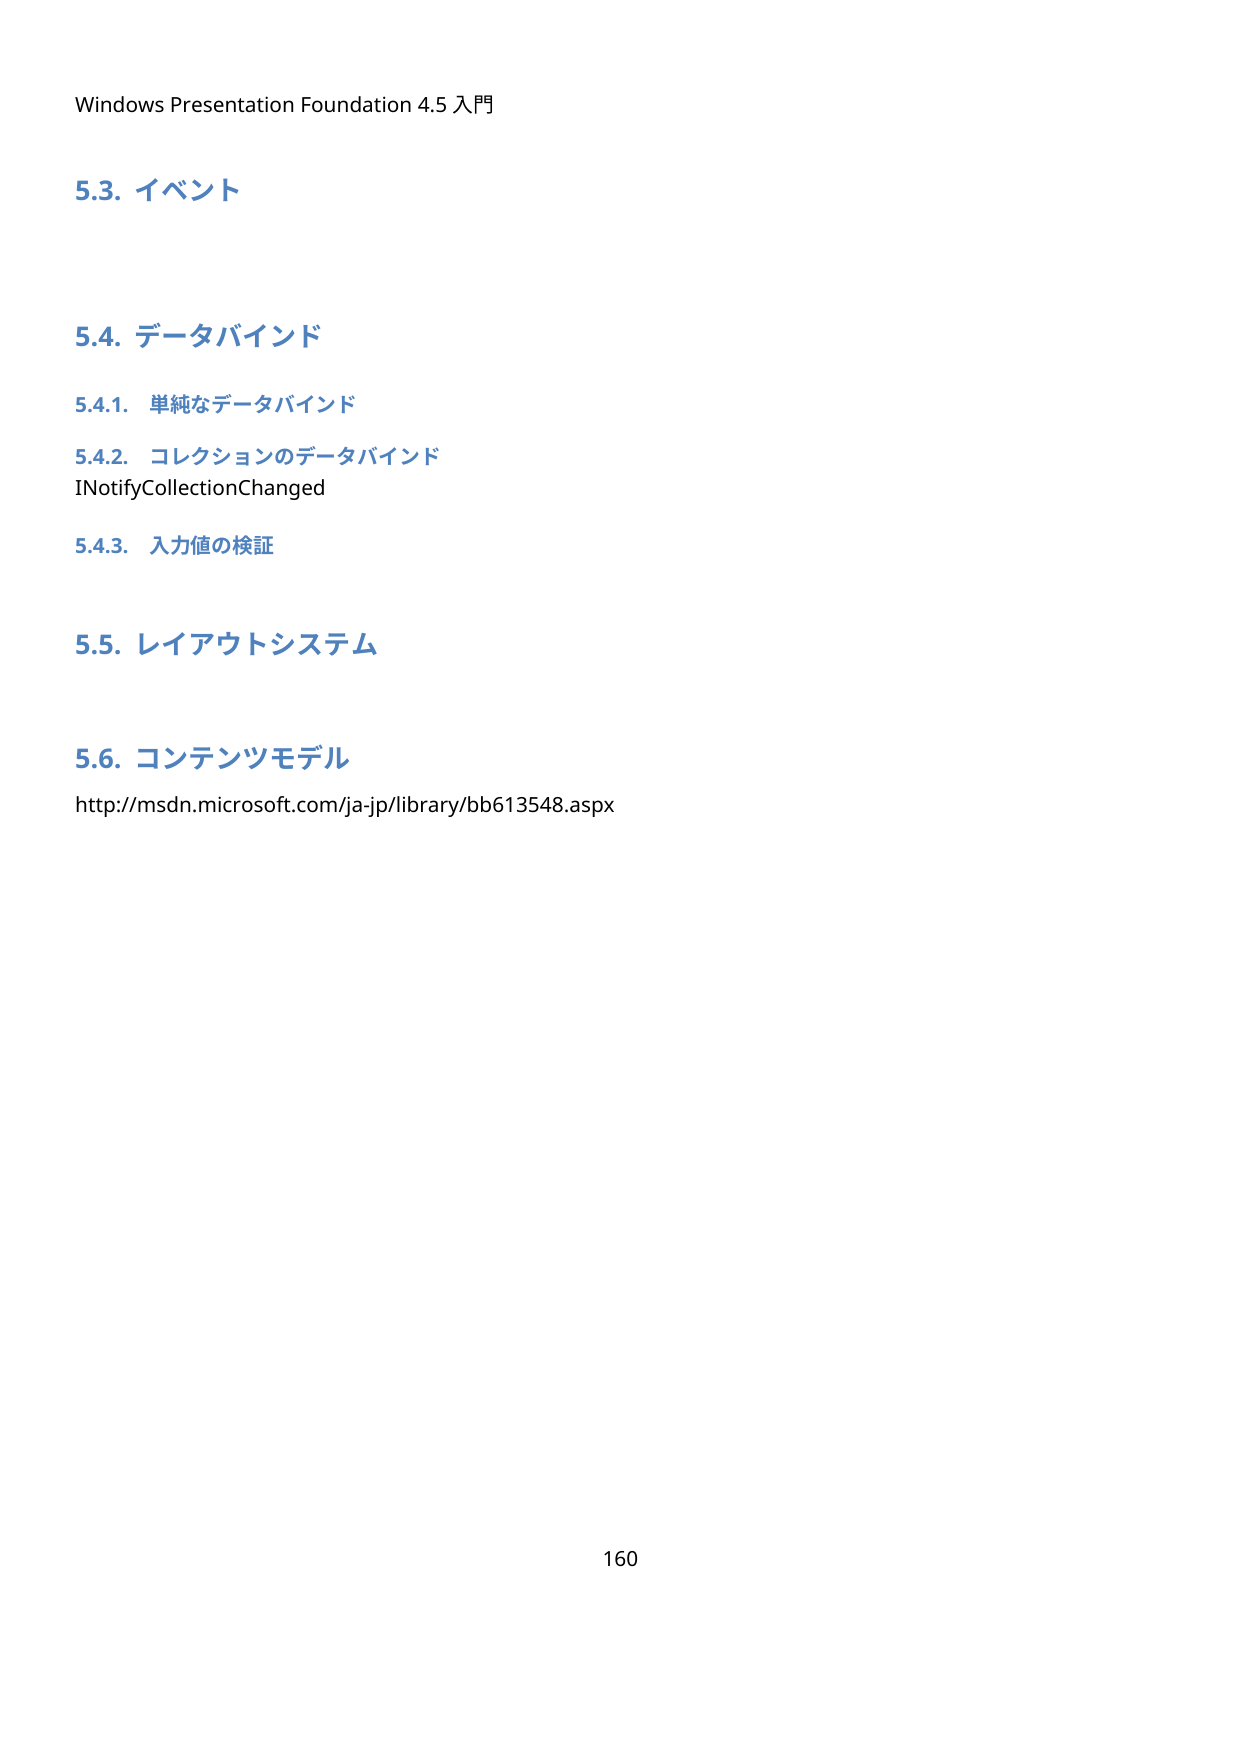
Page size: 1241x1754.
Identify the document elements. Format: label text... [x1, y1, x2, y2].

subtitle 単純なデータバインド [75, 387, 1165, 419]
text INotifyCollectionChanged [75, 472, 1165, 504]
subtitle コレクションのデータバインド [75, 440, 1165, 472]
subtitle 入力値の検証 [75, 529, 1165, 561]
subtitle コンテンツモデル [75, 725, 1165, 789]
text http://msdn.microsoft.com/ja-jp/library/bb613548.aspx [75, 789, 1165, 821]
subtitle イベント [75, 156, 1165, 220]
subtitle データバインド [75, 302, 1165, 366]
subtitle レイアウトシステム [75, 611, 1165, 675]
